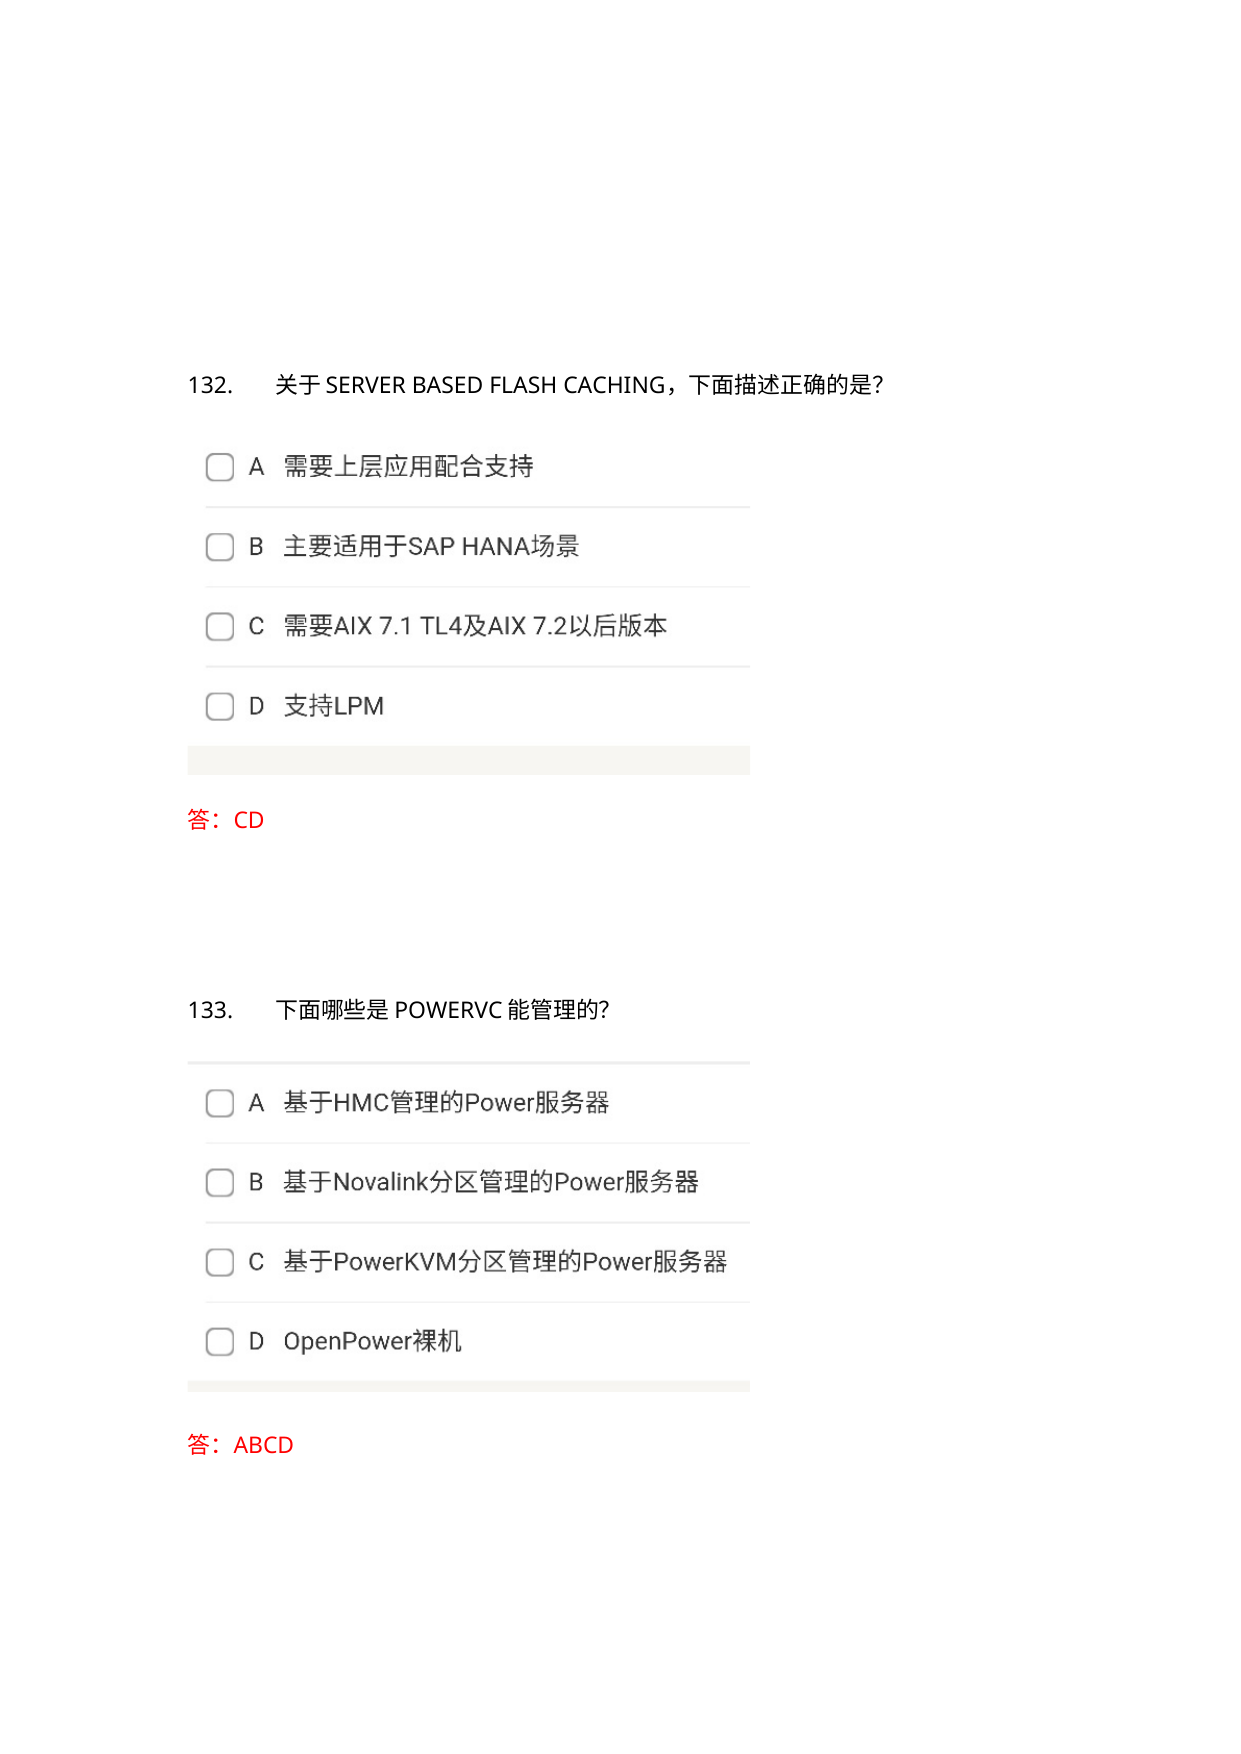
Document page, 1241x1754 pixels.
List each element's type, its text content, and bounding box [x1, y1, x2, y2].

text 答：CD [187, 797, 1053, 841]
list 下面哪些是POWERVC能管理的？ [187, 986, 1053, 1031]
picture [187, 1060, 750, 1392]
text 答：ABCD [187, 1421, 1053, 1466]
picture [187, 428, 750, 775]
list 关于SERVER BASED FLASH CACHING，下面描述正确的是？ [187, 362, 1053, 406]
